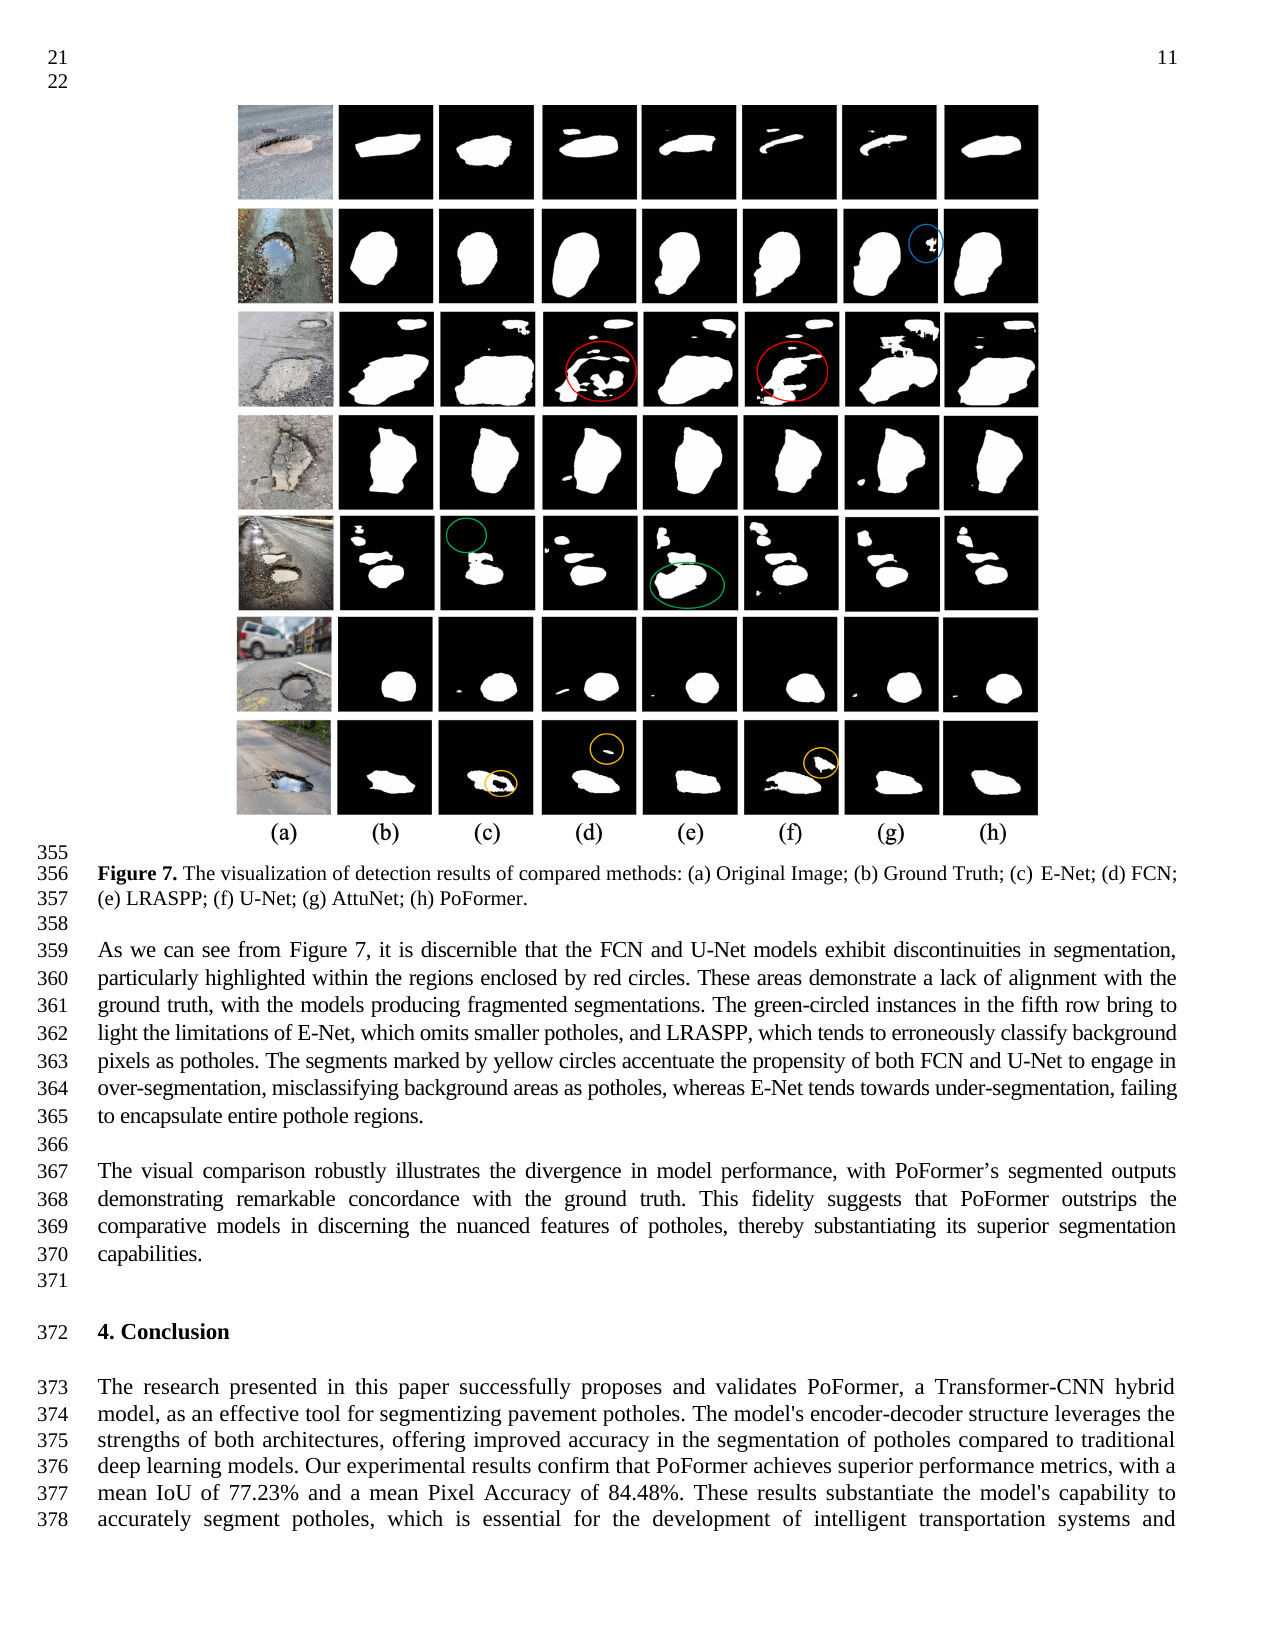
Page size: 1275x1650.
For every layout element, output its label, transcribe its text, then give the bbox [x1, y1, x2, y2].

text The visual comparison robustly illustrates the divergence in model performance, with PoFormer’s segmented outputs demonstrating remarkable concordance with the ground truth. This fidelity suggests that PoFormer outstrips the comparative models in discerning the nuanced features of potholes, thereby substantiating its superior segmentation capabilities. [97, 1157, 1177, 1266]
subtitle 4. Conclusion [97, 1318, 1177, 1344]
picture [236, 105, 1039, 860]
text As we can see from Figure 7, it is discernible that the FCN and U-Net models exhibit discontinuities in segmentation, particularly highlighted within the regions enclosed by red circles. These areas demonstrate a lack of alignment with the ground truth, with the models producing fragmented segmentations. The green-circled instances in the fifth row bring to light the limitations of E-Net, which omits smaller potholes, and LRASPP, which tends to erroneously classify background pixels as potholes. The segments marked by yellow circles accentuate the propensity of both FCN and U-Net to engage in over-segmentation, misclassifying background areas as potholes, whereas E-Net tends towards under-segmentation, failing to encapsulate entire pothole regions. [97, 936, 1177, 1128]
text Figure 7. The visualization of detection results of compared methods: (a) Original Image; (b) Ground Truth; (c) E-Net; (d) FCN; (e) LRASPP; (f) U-Net; (g) AttuNet; (h) PoFormer. [97, 861, 1177, 910]
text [97, 1373, 1177, 1531]
